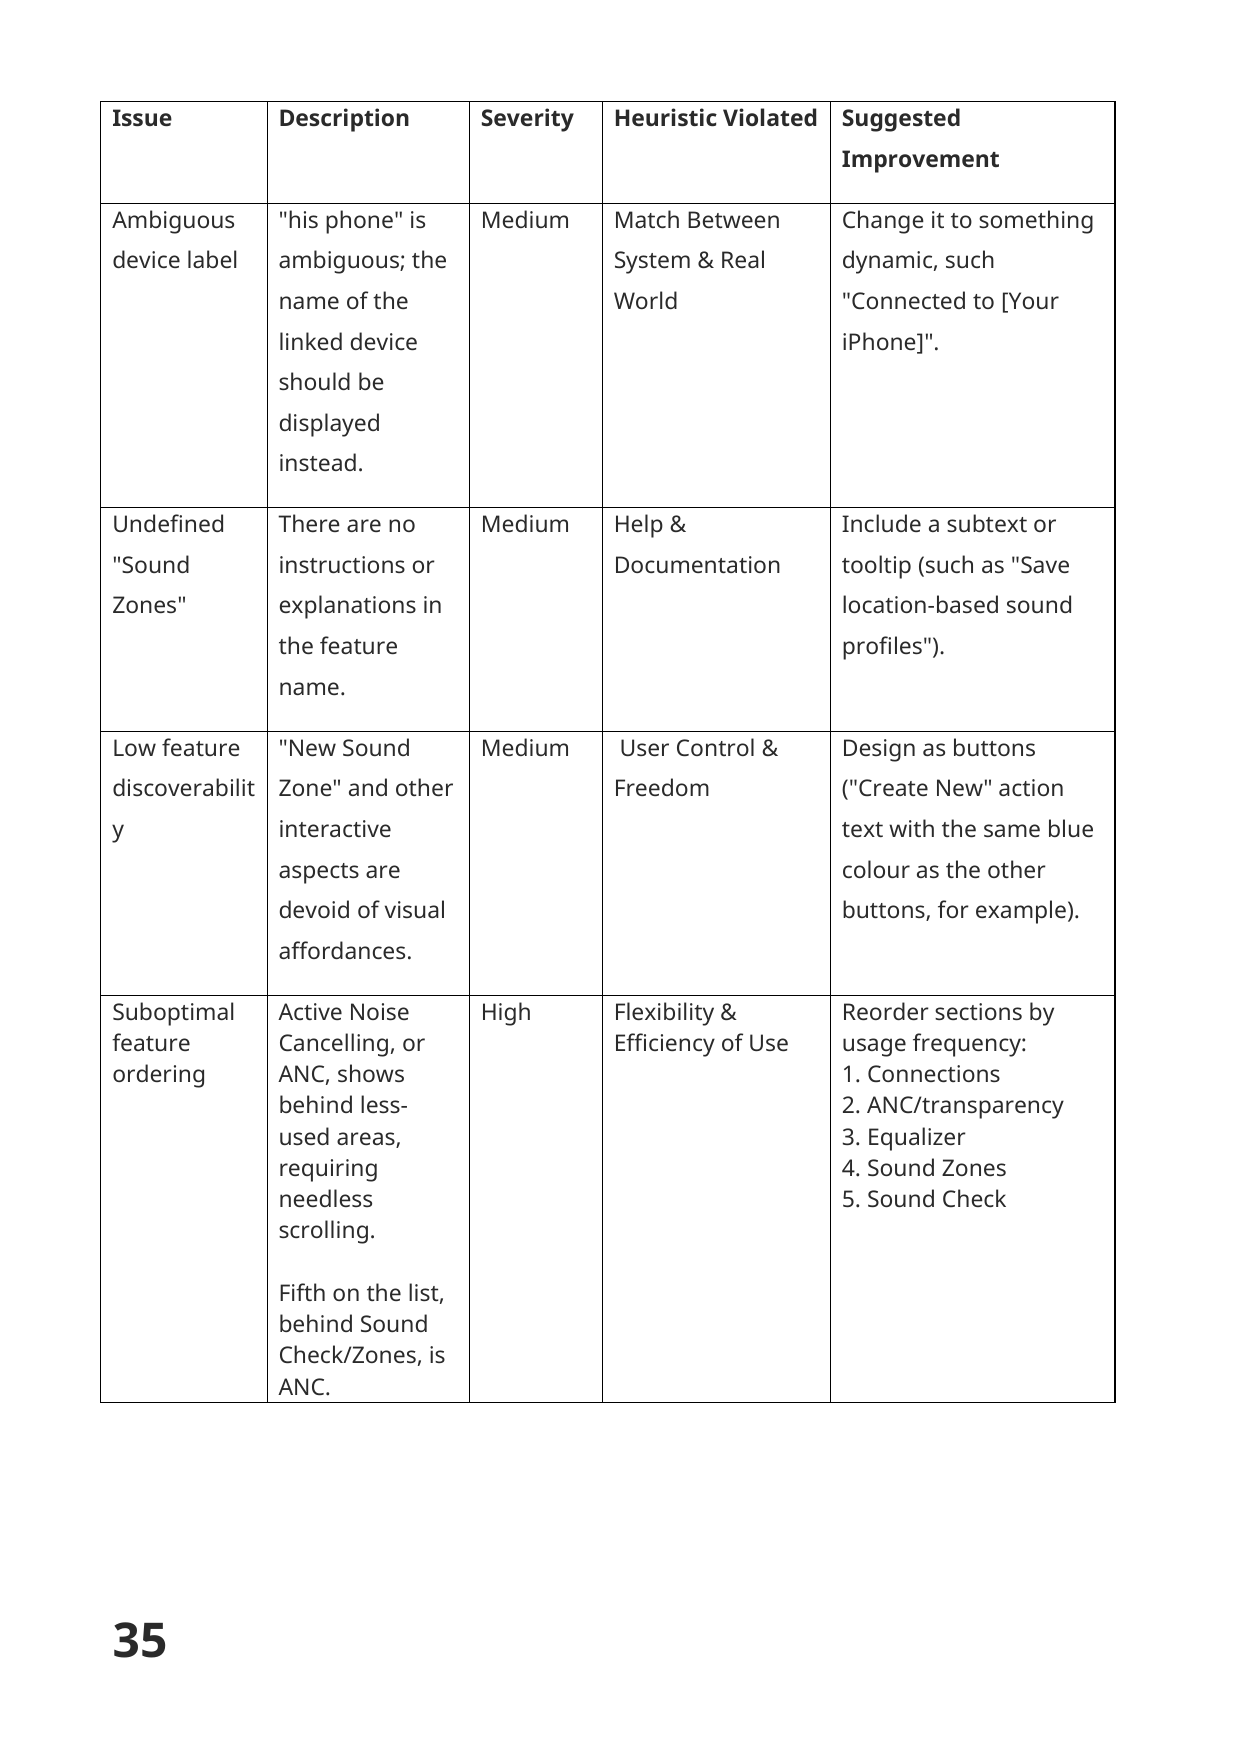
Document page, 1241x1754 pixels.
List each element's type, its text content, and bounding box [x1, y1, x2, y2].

table_cell Medium [470, 508, 602, 731]
table_cell User Control & Freedom [603, 732, 830, 995]
table_cell Low feature discoverability [101, 732, 267, 995]
table_cell There are no instructions or explanations in the feature name. [268, 508, 469, 731]
table_header Description [268, 102, 469, 202]
table_cell "New Sound Zone" and other interactive aspects are devoid of visual affordances. [268, 732, 469, 995]
table_cell Medium [470, 204, 602, 507]
table_cell Change it to something dynamic, such "Connected to [Your iPhone]". [831, 204, 1114, 507]
table_cell Flexibility & Efficiency of Use [603, 996, 830, 1402]
table_header Severity [470, 102, 602, 202]
table_cell Suboptimal feature ordering [101, 996, 267, 1402]
table_header Suggested Improvement [831, 102, 1114, 202]
table_cell Match Between System & Real World [603, 204, 830, 507]
table_cell Undefined "Sound Zones" [101, 508, 267, 731]
table_header Heuristic Violated [603, 102, 830, 202]
table_cell "his phone" is ambiguous; the name of the linked device should be displayed instead. [268, 204, 469, 507]
table_cell Active Noise Cancelling, or ANC, shows behind less-used areas, requiring needless scrolling. Fifth on the list, behind Sound Check/Zones, is ANC. [268, 996, 469, 1402]
table_cell Ambiguous device label [101, 204, 267, 507]
table_cell Help & Documentation [603, 508, 830, 731]
table_cell High [470, 996, 602, 1402]
table_cell Design as buttons ("Create New" action text with the same blue colour as the other buttons, for example). [831, 732, 1114, 995]
table_cell Medium [470, 732, 602, 995]
table_header Issue [101, 102, 267, 202]
table_cell Include a subtext or tooltip (such as "Save location-based sound profiles"). [831, 508, 1114, 731]
table_cell Reorder sections by usage frequency: 1. Connections 2. ANC/transparency 3. Equalizer 4. Sound Zones 5. Sound Check [831, 996, 1114, 1402]
